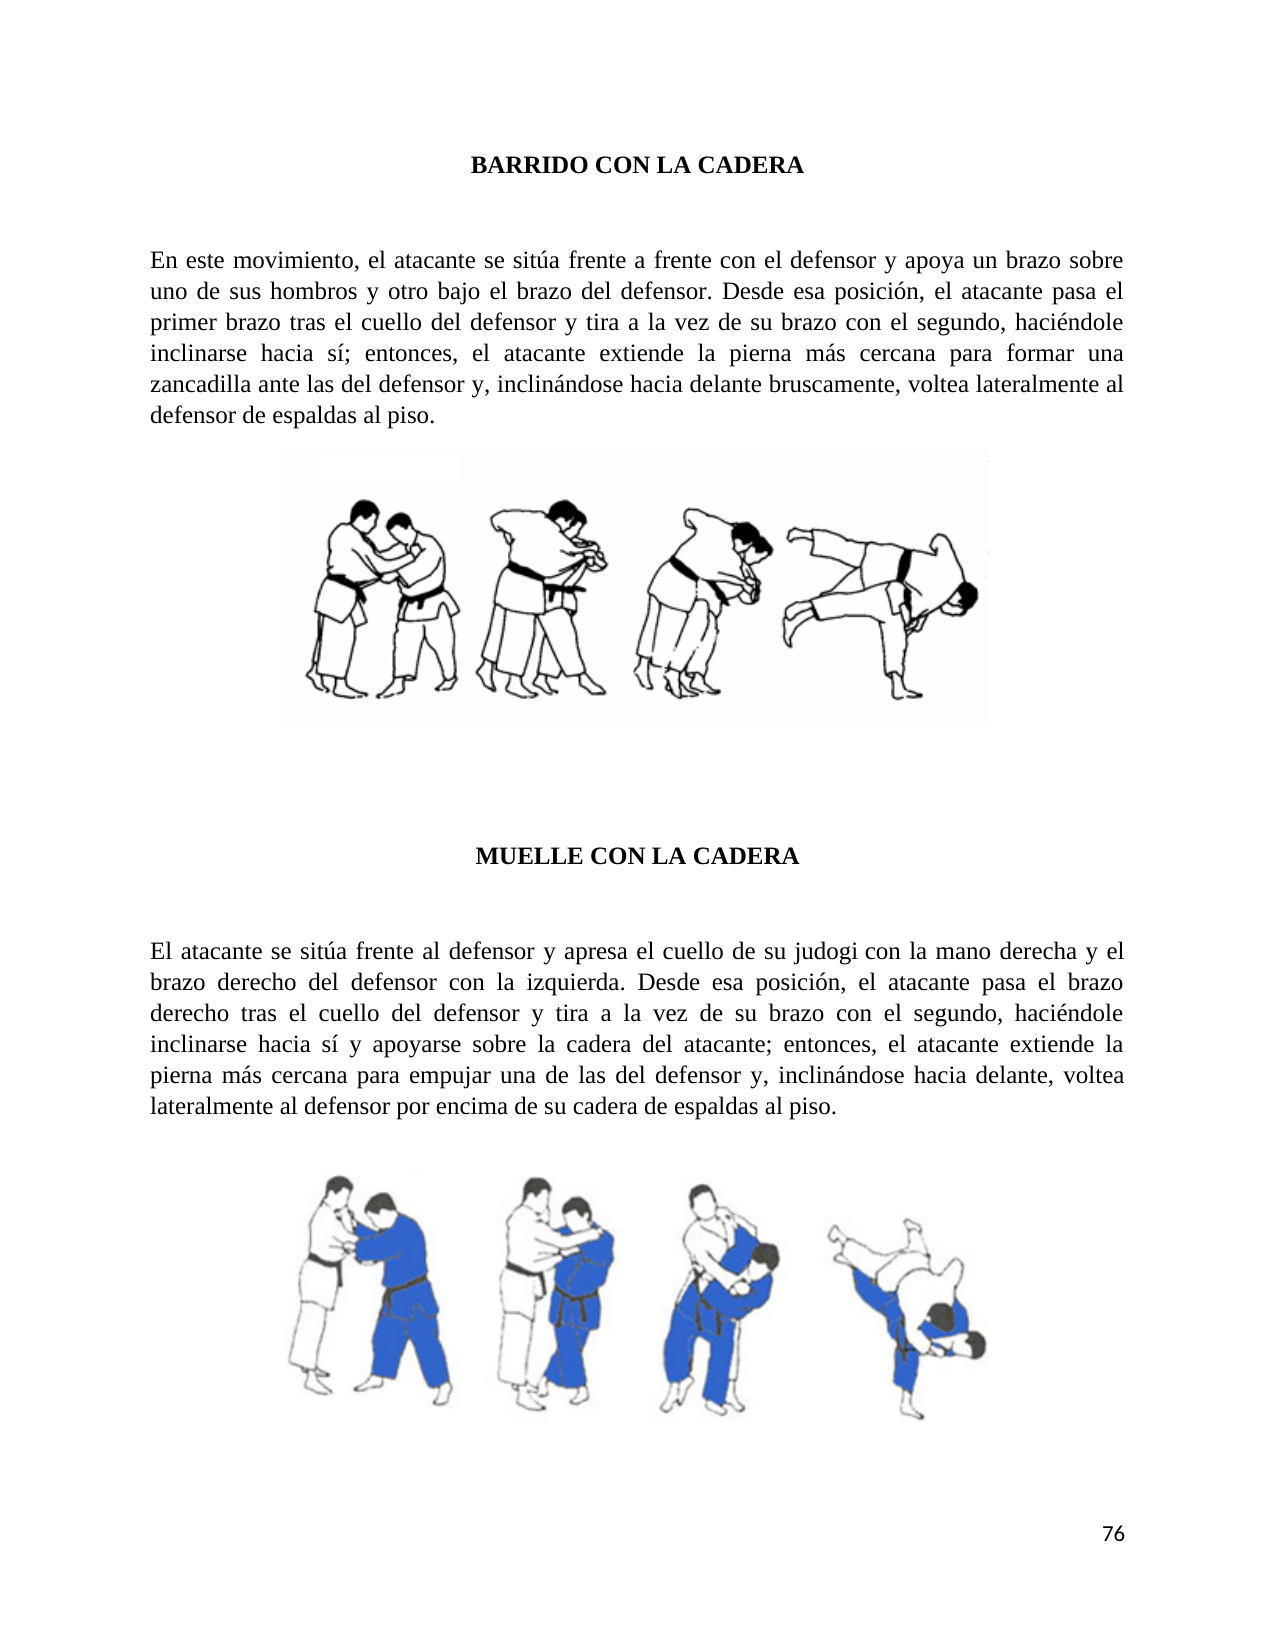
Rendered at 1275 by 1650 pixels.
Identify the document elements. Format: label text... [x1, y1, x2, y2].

picture [285, 448, 990, 727]
picture [285, 1139, 990, 1424]
text BARRIDO CON LA CADERA [150, 150, 1125, 179]
text MUELLE CON LA CADERA [150, 841, 1125, 869]
